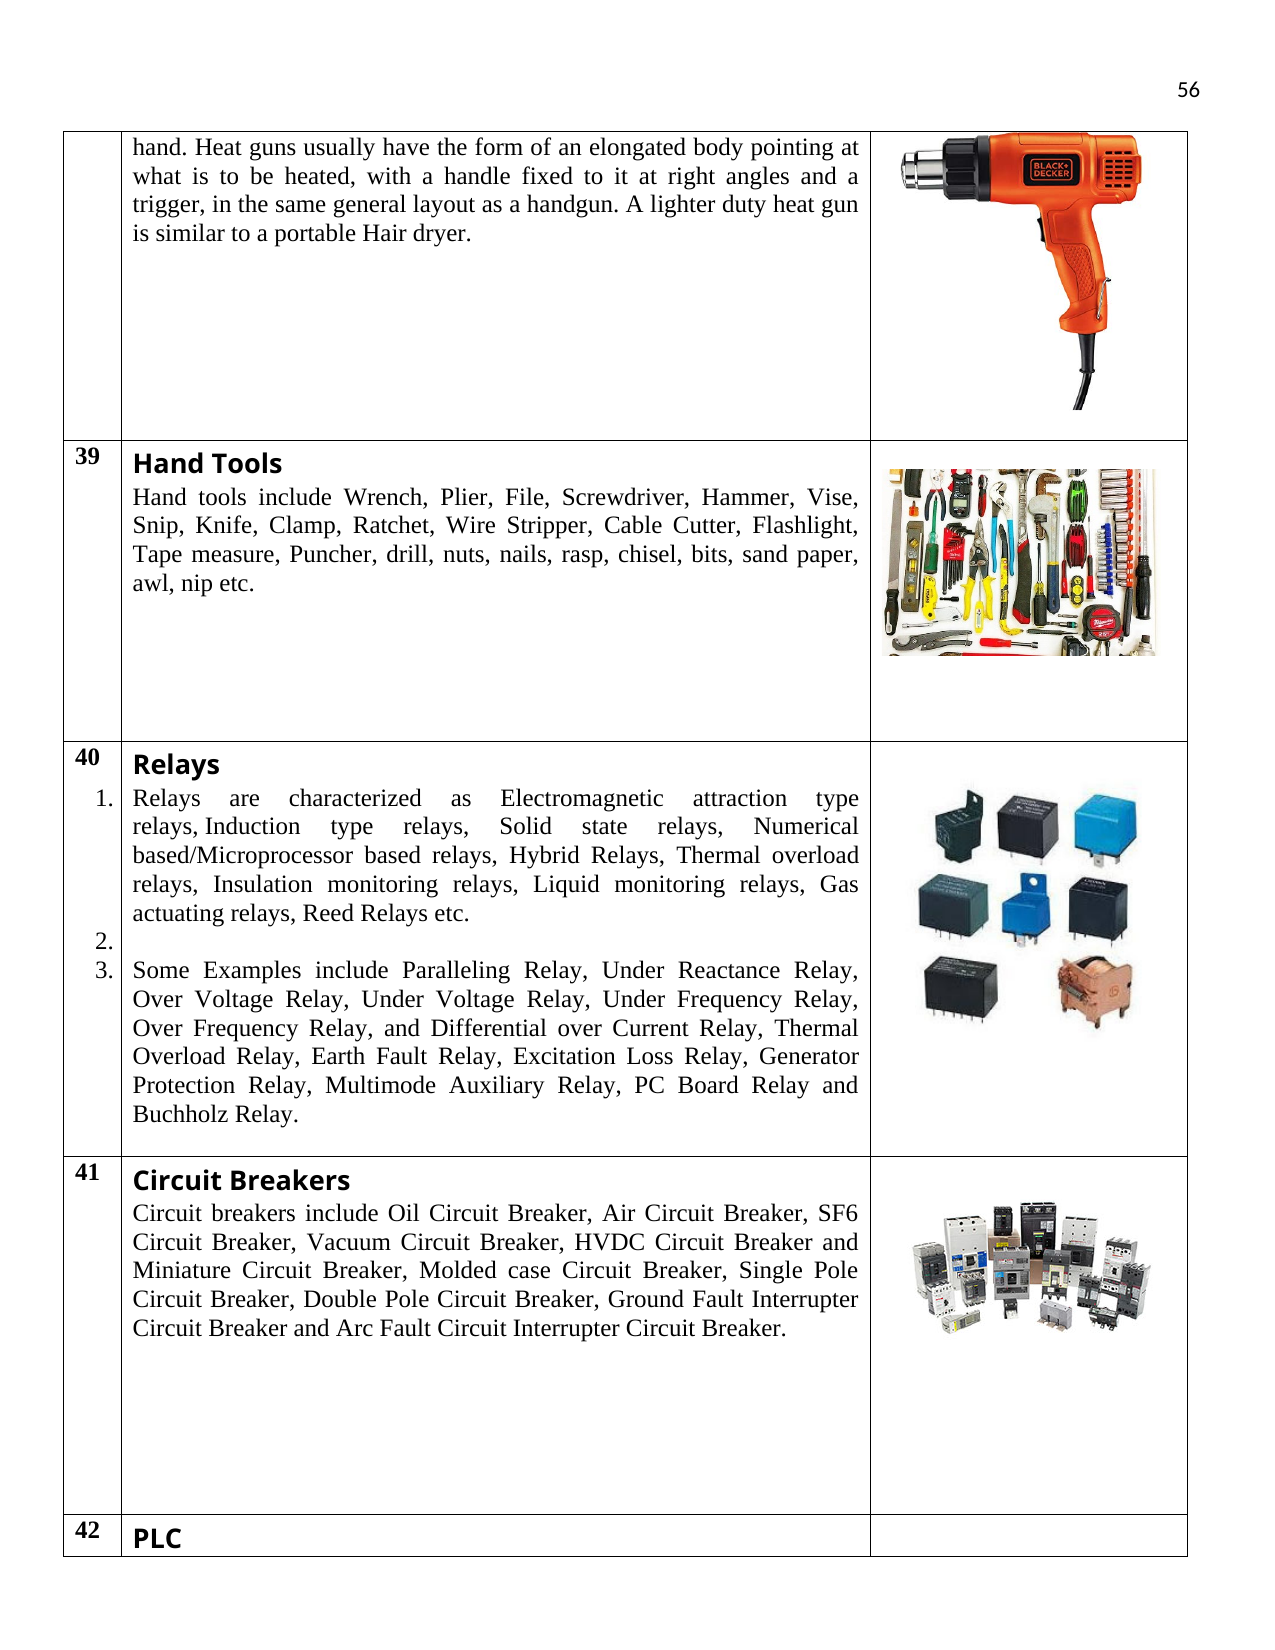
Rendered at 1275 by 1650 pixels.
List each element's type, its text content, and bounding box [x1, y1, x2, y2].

table_cell Hand Tools Hand tools include Wrench, Plier, File, Screwdriver, Hammer, Vise, Snip, Knife, Clamp, Ratchet, Wire Stripper, Cable Cutter, Flashlight, Tape measure, Puncher, drill, nuts, nails, rasp, chisel, bits, sand paper, awl, nip etc. [122, 441, 870, 741]
table_cell 39 [64, 441, 121, 741]
table_cell 42 [64, 1515, 121, 1556]
table_cell 40 [64, 742, 121, 1156]
table_cell [871, 1157, 1187, 1514]
picture [888, 770, 1171, 1053]
table_cell Relays Relays are characterized as Electromagnetic attraction type relays, Induction type relays, Solid state relays, Numerical based/Microprocessor based relays, Hybrid Relays, Thermal overload relays, Insulation monitoring relays, Liquid monitoring relays, Gas actuating relays, Reed Relays etc. Some Examples include Paralleling Relay, Under Reactance Relay, Over Voltage Relay, Under Voltage Relay, Under Frequency Relay, Over Frequency Relay, and Differential over Current Relay, Thermal Overload Relay, Earth Fault Relay, Excitation Loss Relay, Generator Protection Relay, Multimode Auxiliary Relay, PC Board Relay and Buchholz Relay. [122, 742, 870, 1156]
table_cell 38 [64, 132, 121, 440]
table_cell Circuit Breakers Circuit breakers include Oil Circuit Breaker, Air Circuit Breaker, SF6 Circuit Breaker, Vacuum Circuit Breaker, HVDC Circuit Breaker and Miniature Circuit Breaker, Molded case Circuit Breaker, Single Pole Circuit Breaker, Double Pole Circuit Breaker, Ground Fault Interrupter Circuit Breaker and Arc Fault Circuit Interrupter Circuit Breaker. [122, 1157, 870, 1514]
table_cell [871, 132, 1187, 440]
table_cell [122, 132, 870, 440]
picture [881, 469, 1161, 656]
table_cell [871, 441, 1187, 741]
picture [881, 132, 1161, 411]
table_cell [871, 742, 1187, 1156]
picture [900, 1185, 1159, 1343]
table_cell 41 [64, 1157, 121, 1514]
table_cell [871, 1515, 1187, 1556]
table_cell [122, 1515, 870, 1556]
